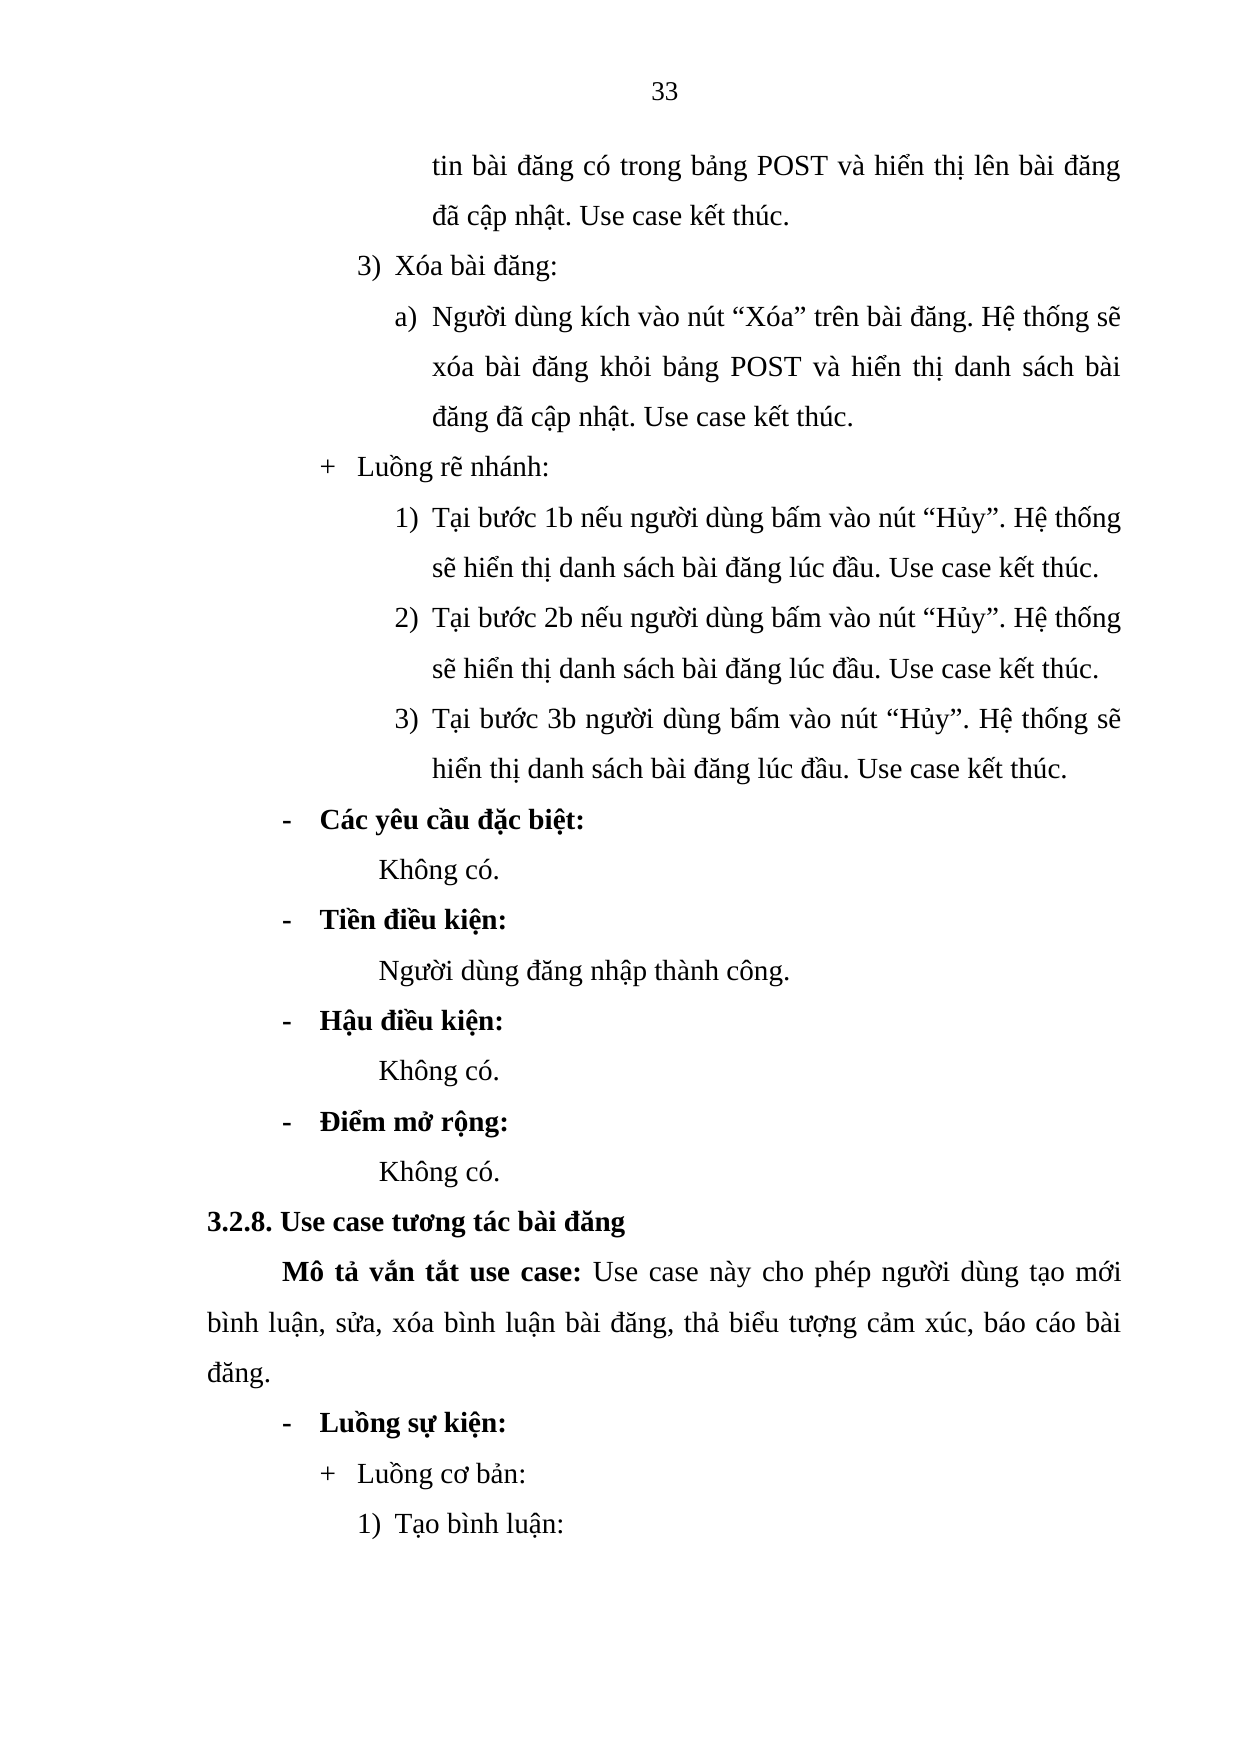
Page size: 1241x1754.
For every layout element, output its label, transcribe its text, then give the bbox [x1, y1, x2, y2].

list Hậu điều kiện: [282, 1003, 1122, 1037]
list Luồng rẽ nhánh: [319, 449, 1122, 483]
list Xóa bài đăng: [357, 248, 1122, 282]
text Không có. [357, 1154, 1122, 1187]
list Tại bước 1b nếu người dùng bấm vào nút “Hủy”. Hệ thống sẽ hiển thị danh sách bài đăng lúc đầu. Use case kết thúc. [394, 500, 1122, 584]
list Luồng cơ bản: [319, 1456, 1122, 1489]
list Điểm mở rộng: [282, 1104, 1122, 1137]
list Các yêu cầu đặc biệt: [282, 802, 1122, 835]
list Luồng sự kiện: [282, 1406, 1122, 1439]
text Không có. [319, 852, 1122, 886]
list Tại bước 3b người dùng bấm vào nút “Hủy”. Hệ thống sẽ hiển thị danh sách bài đăng lúc đầu. Use case kết thúc. [394, 701, 1122, 785]
text Người dùng đăng nhập thành công. [319, 953, 1122, 986]
list Tiền điều kiện: [282, 902, 1122, 936]
text Mô tả vắn tắt use case: Use case này cho phép người dùng tạo mới bình luận, sửa, xóa bình luận bài đăng, thả biểu tượng cảm xúc, báo cáo bài đăng. [207, 1254, 1122, 1389]
list Người dùng kích vào nút “Xóa” trên bài đăng. Hệ thống sẽ xóa bài đăng khỏi bảng POST và hiển thị danh sách bài đăng đã cập nhật. Use case kết thúc. [394, 299, 1122, 433]
text Không có. [319, 1053, 1122, 1087]
list Tại bước 2b nếu người dùng bấm vào nút “Hủy”. Hệ thống sẽ hiển thị danh sách bài đăng lúc đầu. Use case kết thúc. [394, 601, 1122, 684]
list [394, 148, 1122, 232]
subtitle 3.2.8. Use case tương tác bài đăng [207, 1204, 1122, 1238]
list Tạo bình luận: [357, 1506, 1122, 1540]
